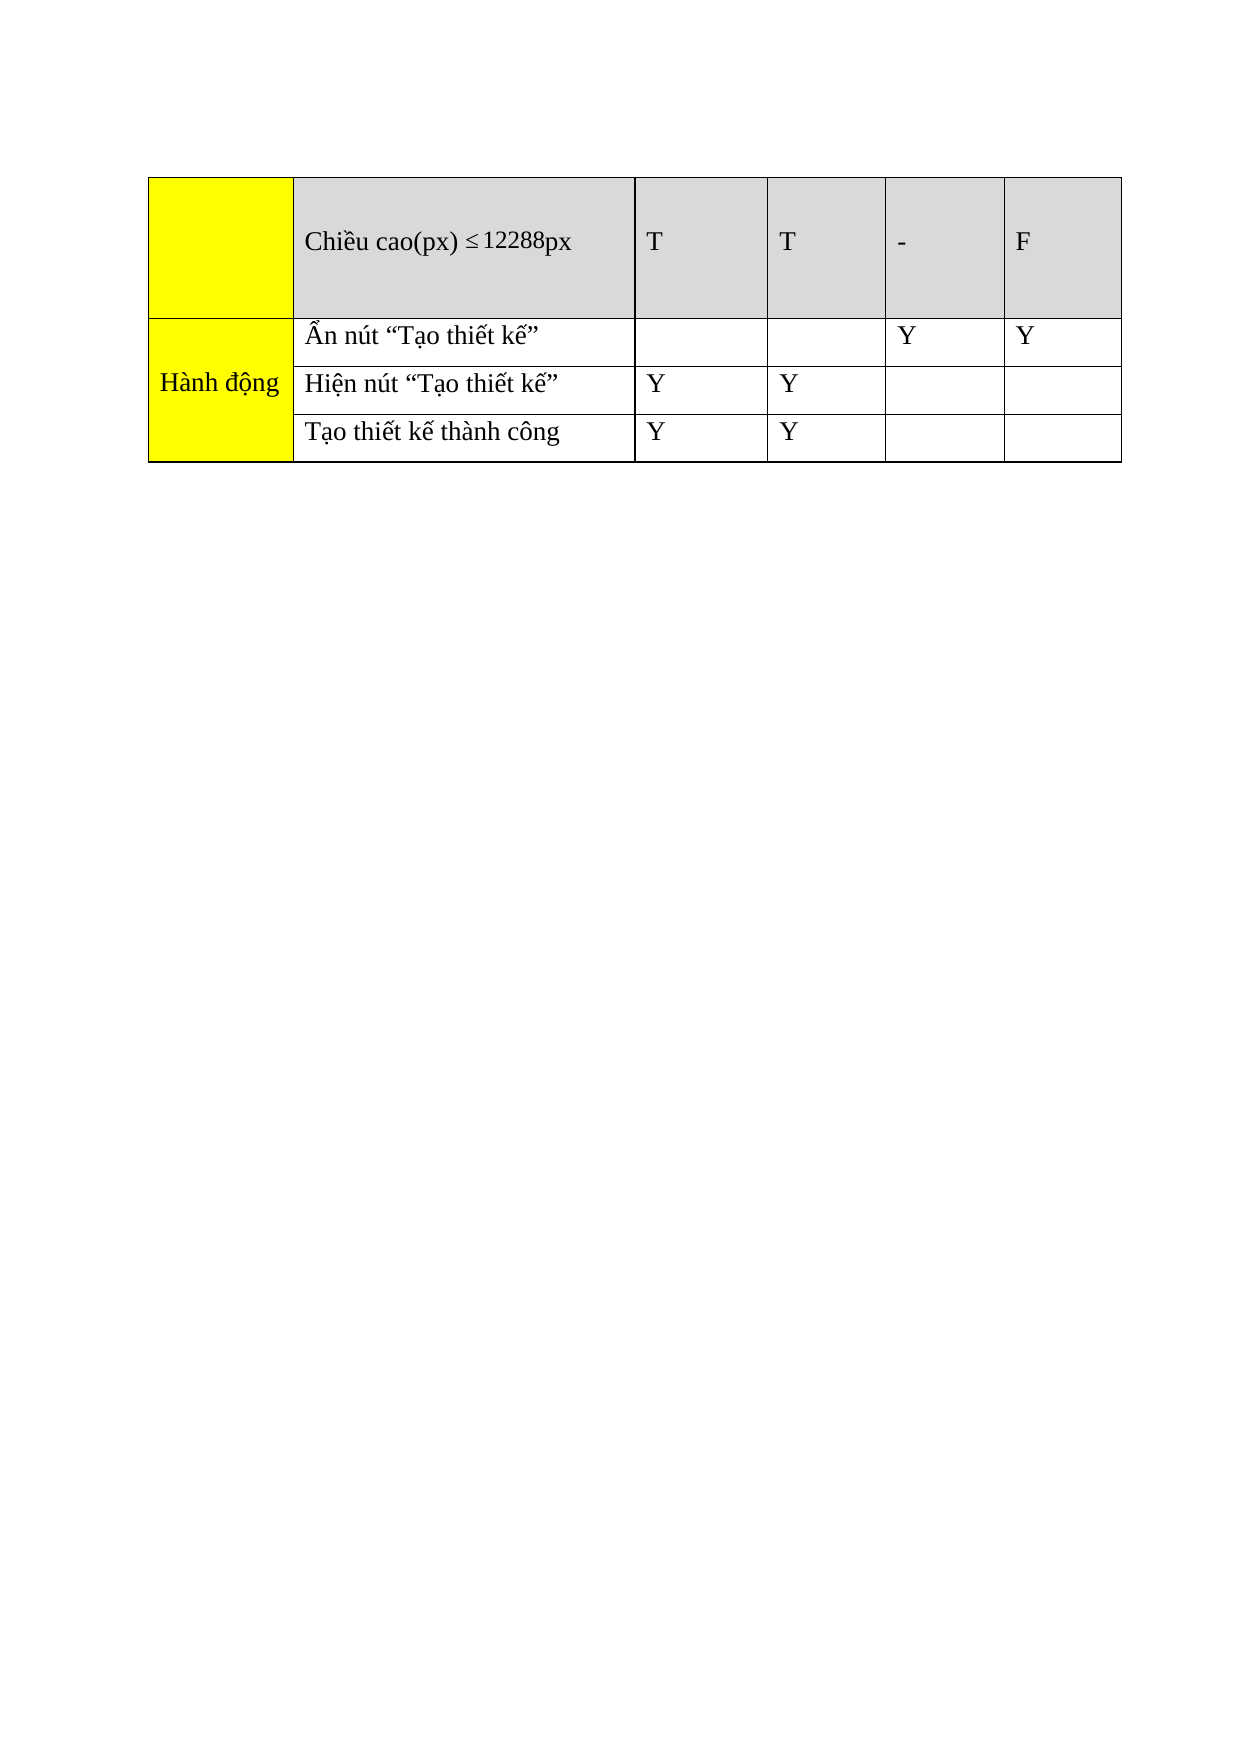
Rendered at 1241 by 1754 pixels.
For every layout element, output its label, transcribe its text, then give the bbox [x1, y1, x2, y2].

table_cell [1005, 415, 1121, 461]
table_cell Hiện nút “Tạo thiết kế” [294, 367, 634, 414]
table_cell Tạo thiết kế thành công [294, 415, 634, 461]
table_cell F [1005, 178, 1121, 318]
table_cell [1005, 367, 1121, 414]
table_cell Y [886, 319, 1004, 366]
table_cell Y [636, 415, 767, 461]
table_cell - [886, 178, 1004, 318]
table_cell Y [768, 415, 885, 461]
table_cell [886, 415, 1004, 461]
table_cell Chiều cao(px) px [294, 178, 634, 318]
table_cell [636, 319, 767, 366]
table_cell Y [636, 367, 767, 414]
table_cell Hành động [149, 319, 293, 461]
table_cell [768, 319, 885, 366]
table_cell T [768, 178, 885, 318]
table_cell Y [768, 367, 885, 414]
table_cell T [636, 178, 767, 318]
table_cell Ẩn nút “Tạo thiết kế” [294, 319, 634, 366]
table_cell Y [1005, 319, 1121, 366]
table_cell [886, 367, 1004, 414]
